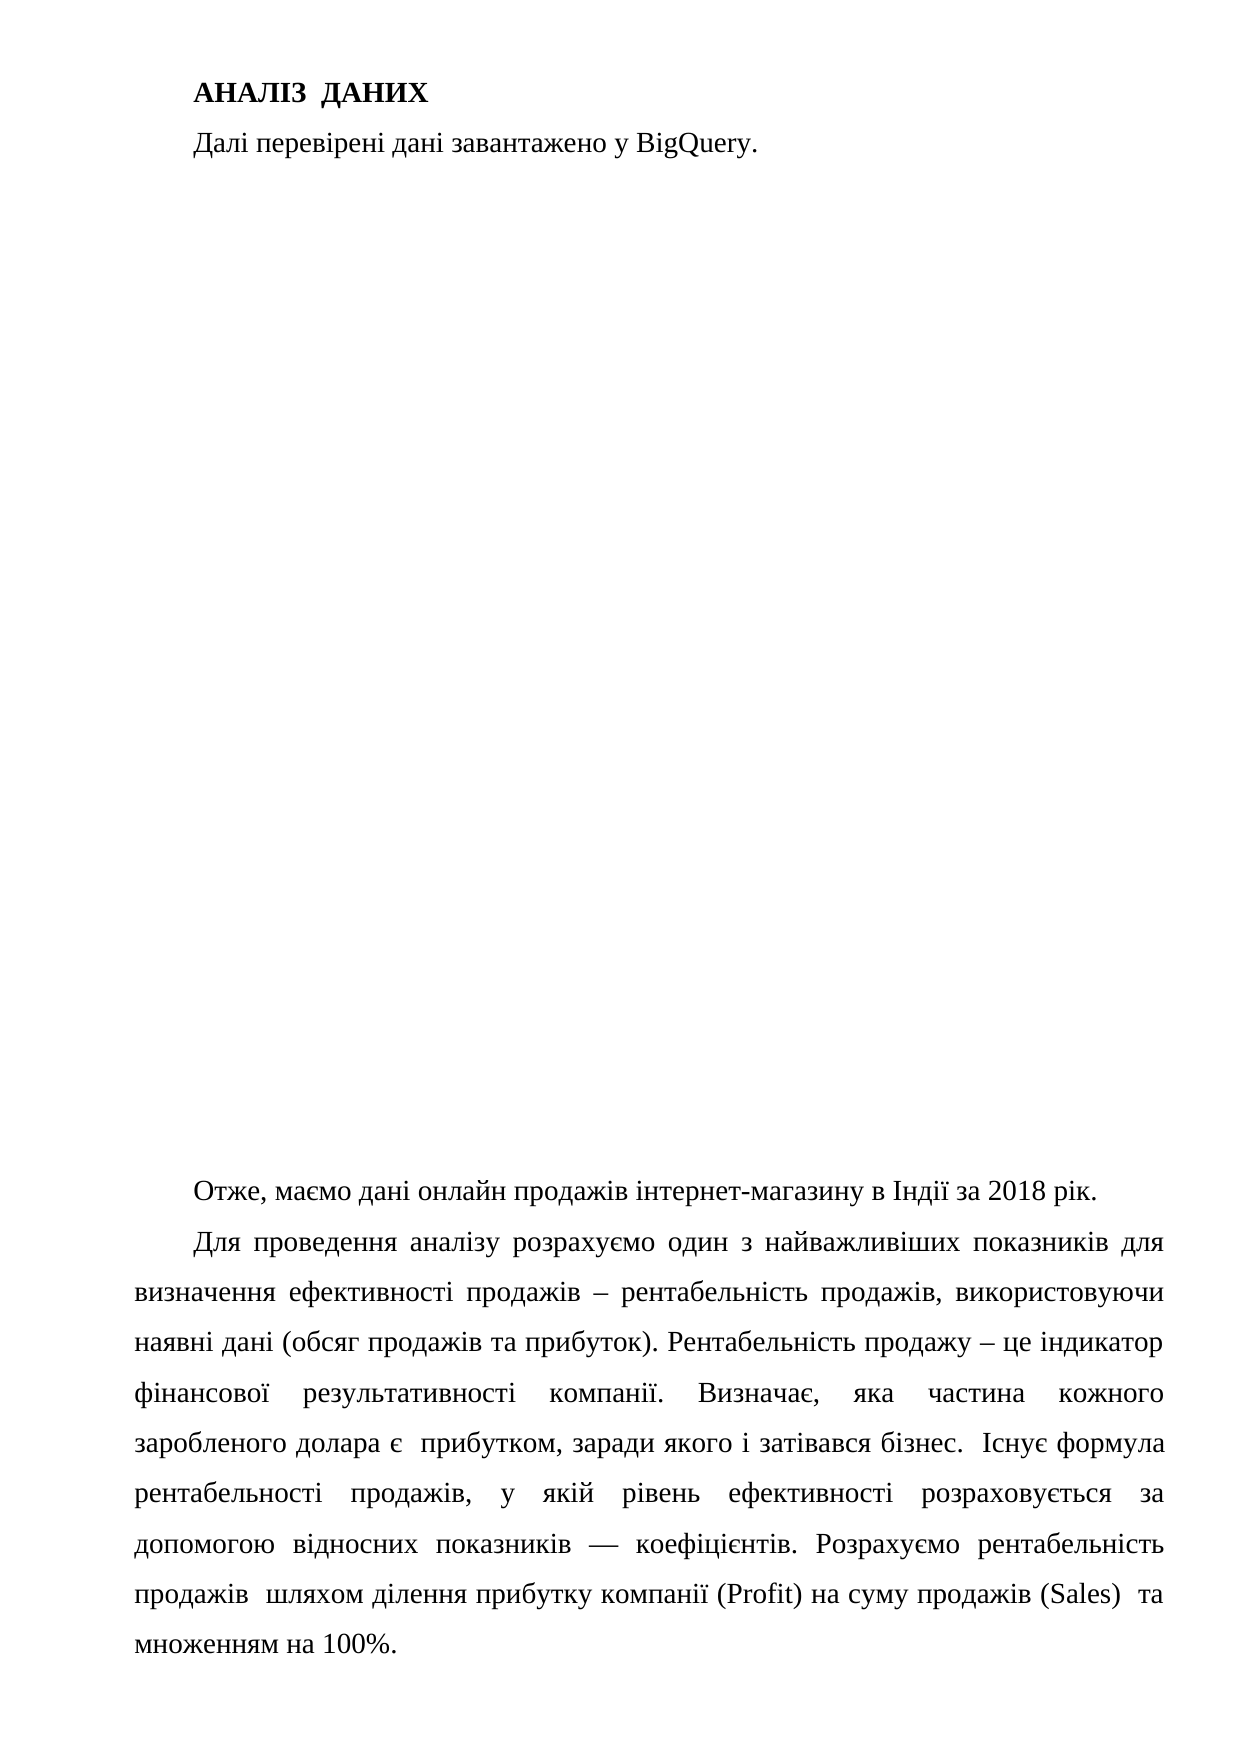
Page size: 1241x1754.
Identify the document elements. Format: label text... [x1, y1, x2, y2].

text Отже, маємо дані онлайн продажів інтернет-магазину в Індії за 2018 рік. [134, 1173, 1165, 1207]
text Далі перевірені дані завантажено у BigQuery. [134, 125, 1165, 159]
text Для проведення аналізу розрахуємо один з найважливіших показників для визначення ефективності продажів – рентабельність продажів, використовуючи наявні дані (обсяг продажів та прибуток). Рентабельність продажу – це індикатор фінансової результативності компанії. Визначає, яка частина кожного заробленого долара є прибутком, заради якого і затівався бізнес. Існує формула рентабельності продажів, у якій рівень ефективності розраховується за допомогою відносних показників — коефіцієнтів. Розрахуємо рентабельність продажів шляхом ділення прибутку компанії (Profit) на суму продажів (Sales) та множенням на 100%. [134, 1224, 1165, 1660]
text АНАЛІЗ ДАНИХ [134, 75, 1165, 108]
